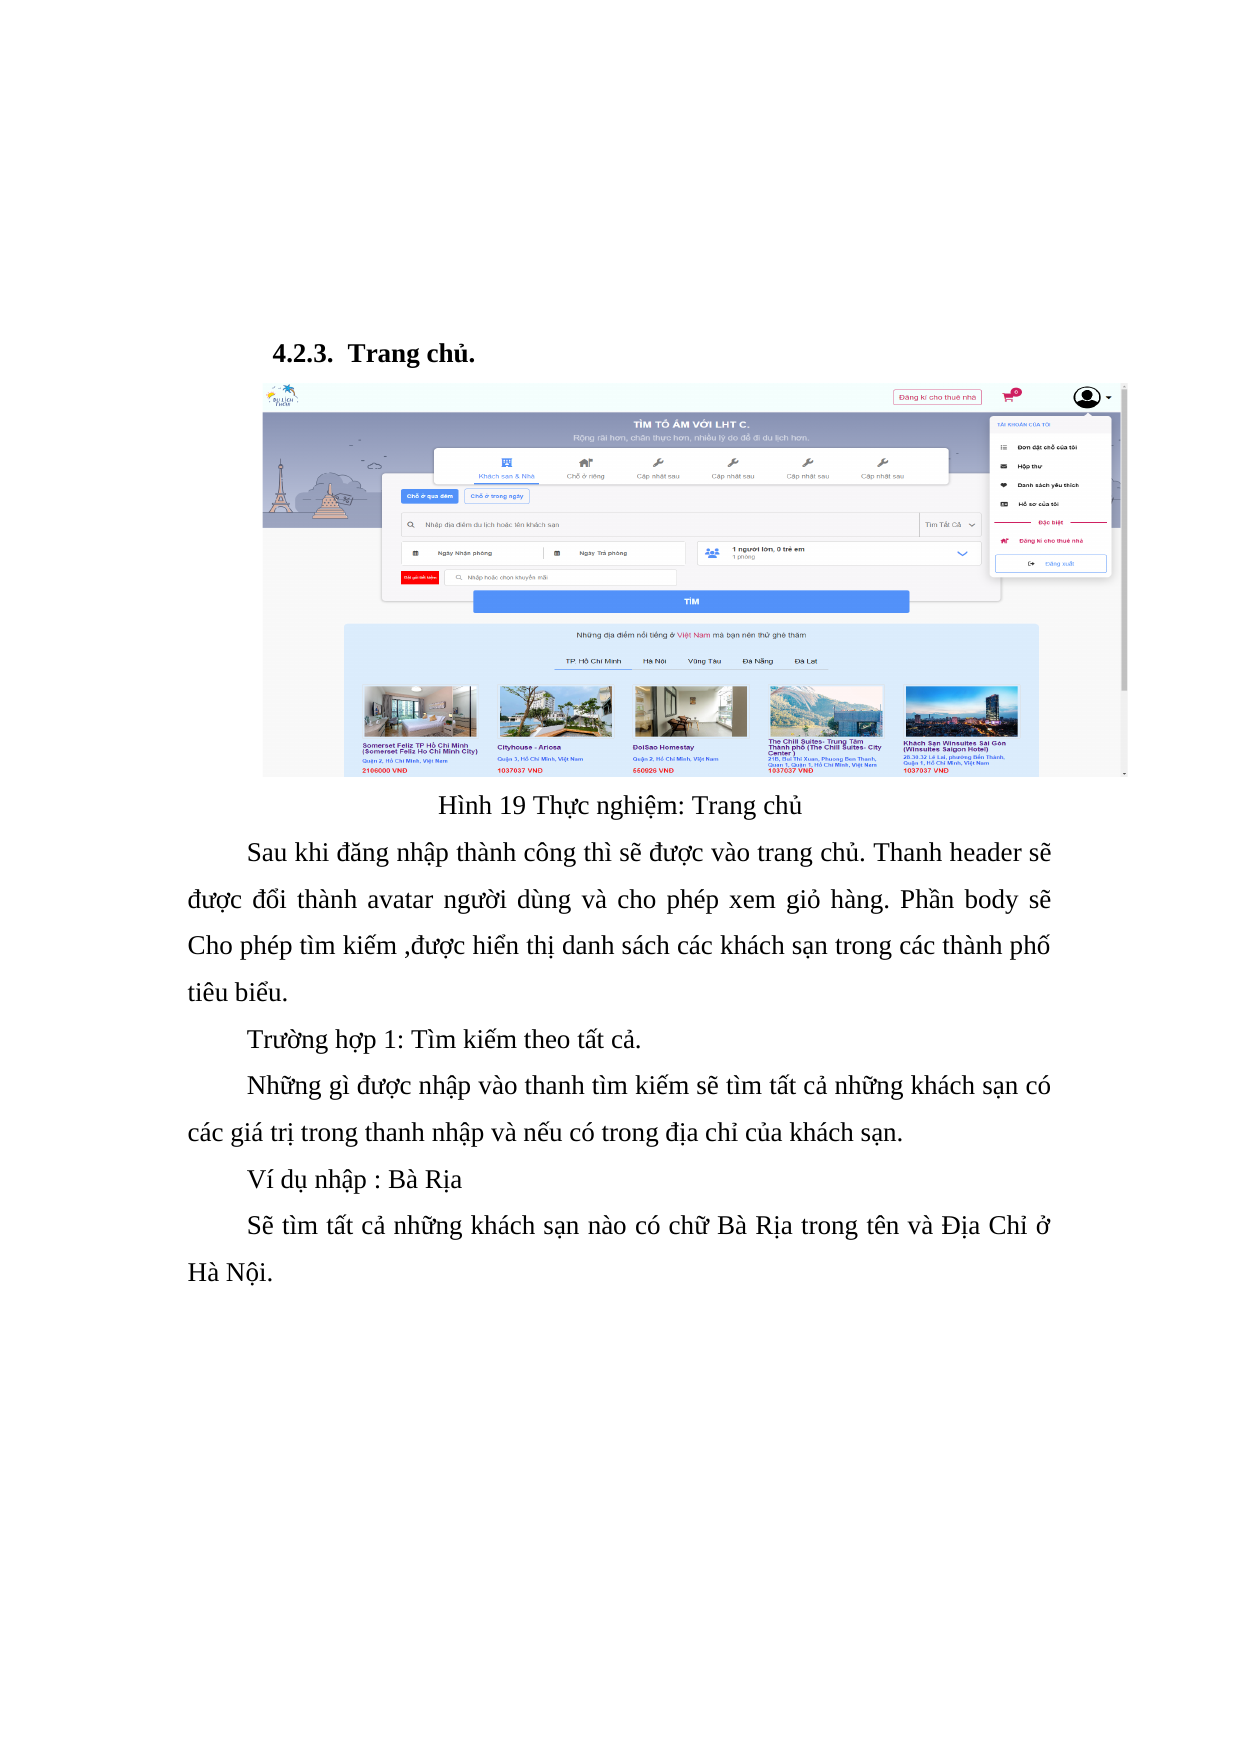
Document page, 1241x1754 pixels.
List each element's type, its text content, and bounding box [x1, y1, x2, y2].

picture [262, 383, 1128, 777]
list Sẽ tìm tất cả những khách sạn nào có chữ Bà Rịa trong tên và Địa Chỉ ở Hà Nội. [187, 1209, 1053, 1287]
list Ví dụ nhập : Bà Rịa [187, 1163, 1053, 1194]
list Trường hợp 1: Tìm kiếm theo tất cả. [187, 1023, 1053, 1054]
text Hình 19 Thực nghiệm: Trang chủ [187, 789, 1053, 821]
list Những gì được nhập vào thanh tìm kiếm sẽ tìm tất cả những khách sạn có các giá trị trong thanh nhập và nếu có trong địa chỉ của khách sạn. [187, 1069, 1053, 1147]
list Trang chủ. [272, 337, 1053, 368]
list Sau khi đăng nhập thành công thì sẽ được vào trang chủ. Thanh header sẽ được đổi thành avatar người dùng và cho phép xem giỏ hàng. Phần body sẽ Cho phép tìm kiếm ,được hiển thị danh sách các khách sạn trong các thành phố tiêu biểu. [187, 836, 1053, 1007]
